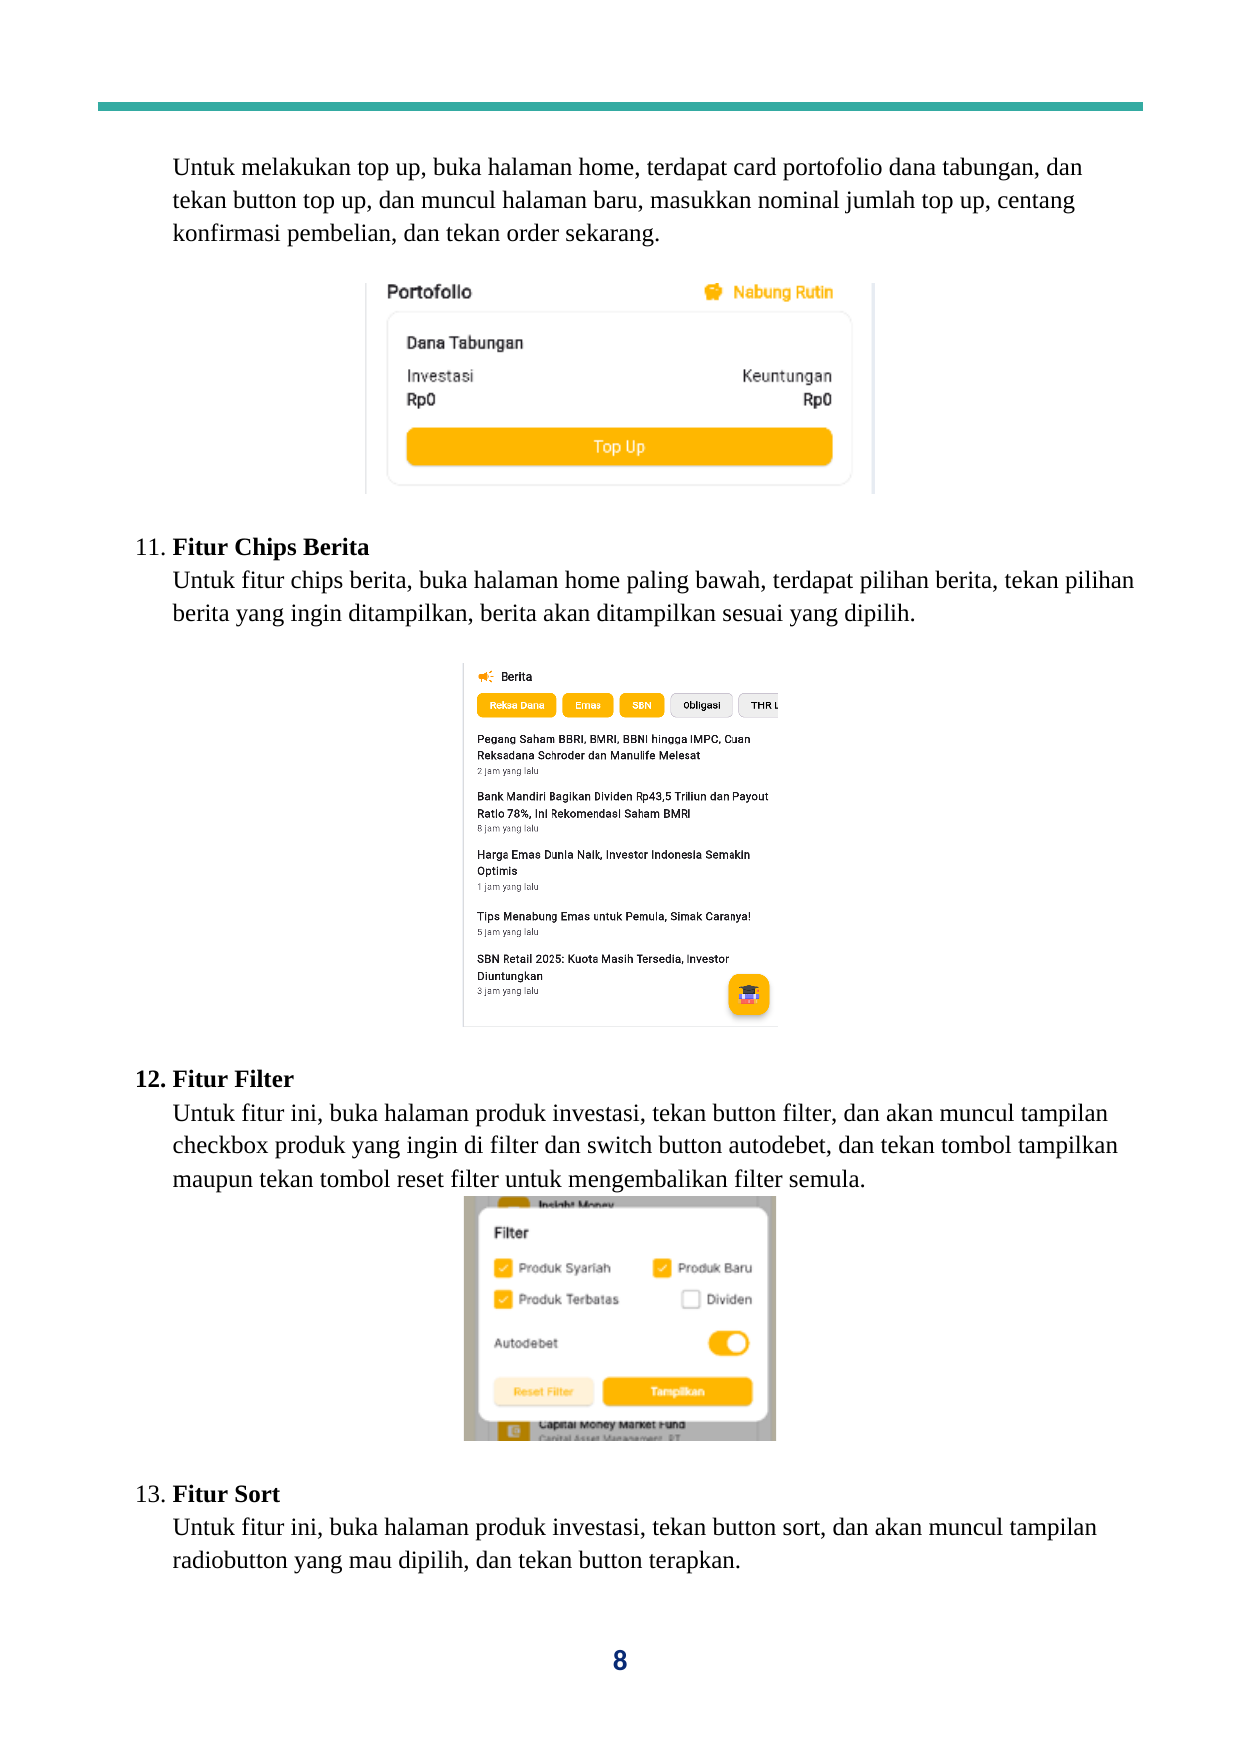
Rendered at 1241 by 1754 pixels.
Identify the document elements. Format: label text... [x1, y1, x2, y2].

picture [463, 1196, 777, 1441]
text Untuk fitur ini, buka halaman produk investasi, tekan button filter, dan akan muncul tampilan checkbox produk yang ingin di filter dan switch button autodebet, dan tekan tombol tampilkan maupun tekan tombol reset filter untuk mengembalikan filter semula. [172, 1098, 1143, 1192]
text Untuk fitur chips berita, buka halaman home paling bawah, terdapat pilihan berita, tekan pilihan berita yang ingin ditampilkan, berita akan ditampilkan sesuai yang dipilih. [172, 565, 1143, 626]
picture [462, 663, 778, 1027]
list Untuk melakukan top up, buka halaman home, terdapat card portofolio dana tabungan, dan tekan button top up, dan muncul halaman baru, masukkan nominal jumlah top up, centang konfirmasi pembelian, dan tekan order sekarang. [172, 152, 1143, 247]
list Fitur Filter [135, 1064, 1143, 1093]
list Fitur Sort [135, 1479, 1143, 1507]
list Fitur Chips Berita [135, 532, 1143, 560]
picture [365, 283, 875, 494]
text Untuk fitur ini, buka halaman produk investasi, tekan button sort, dan akan muncul tampilan radiobutton yang mau dipilih, dan tekan button terapkan. [172, 1512, 1143, 1573]
